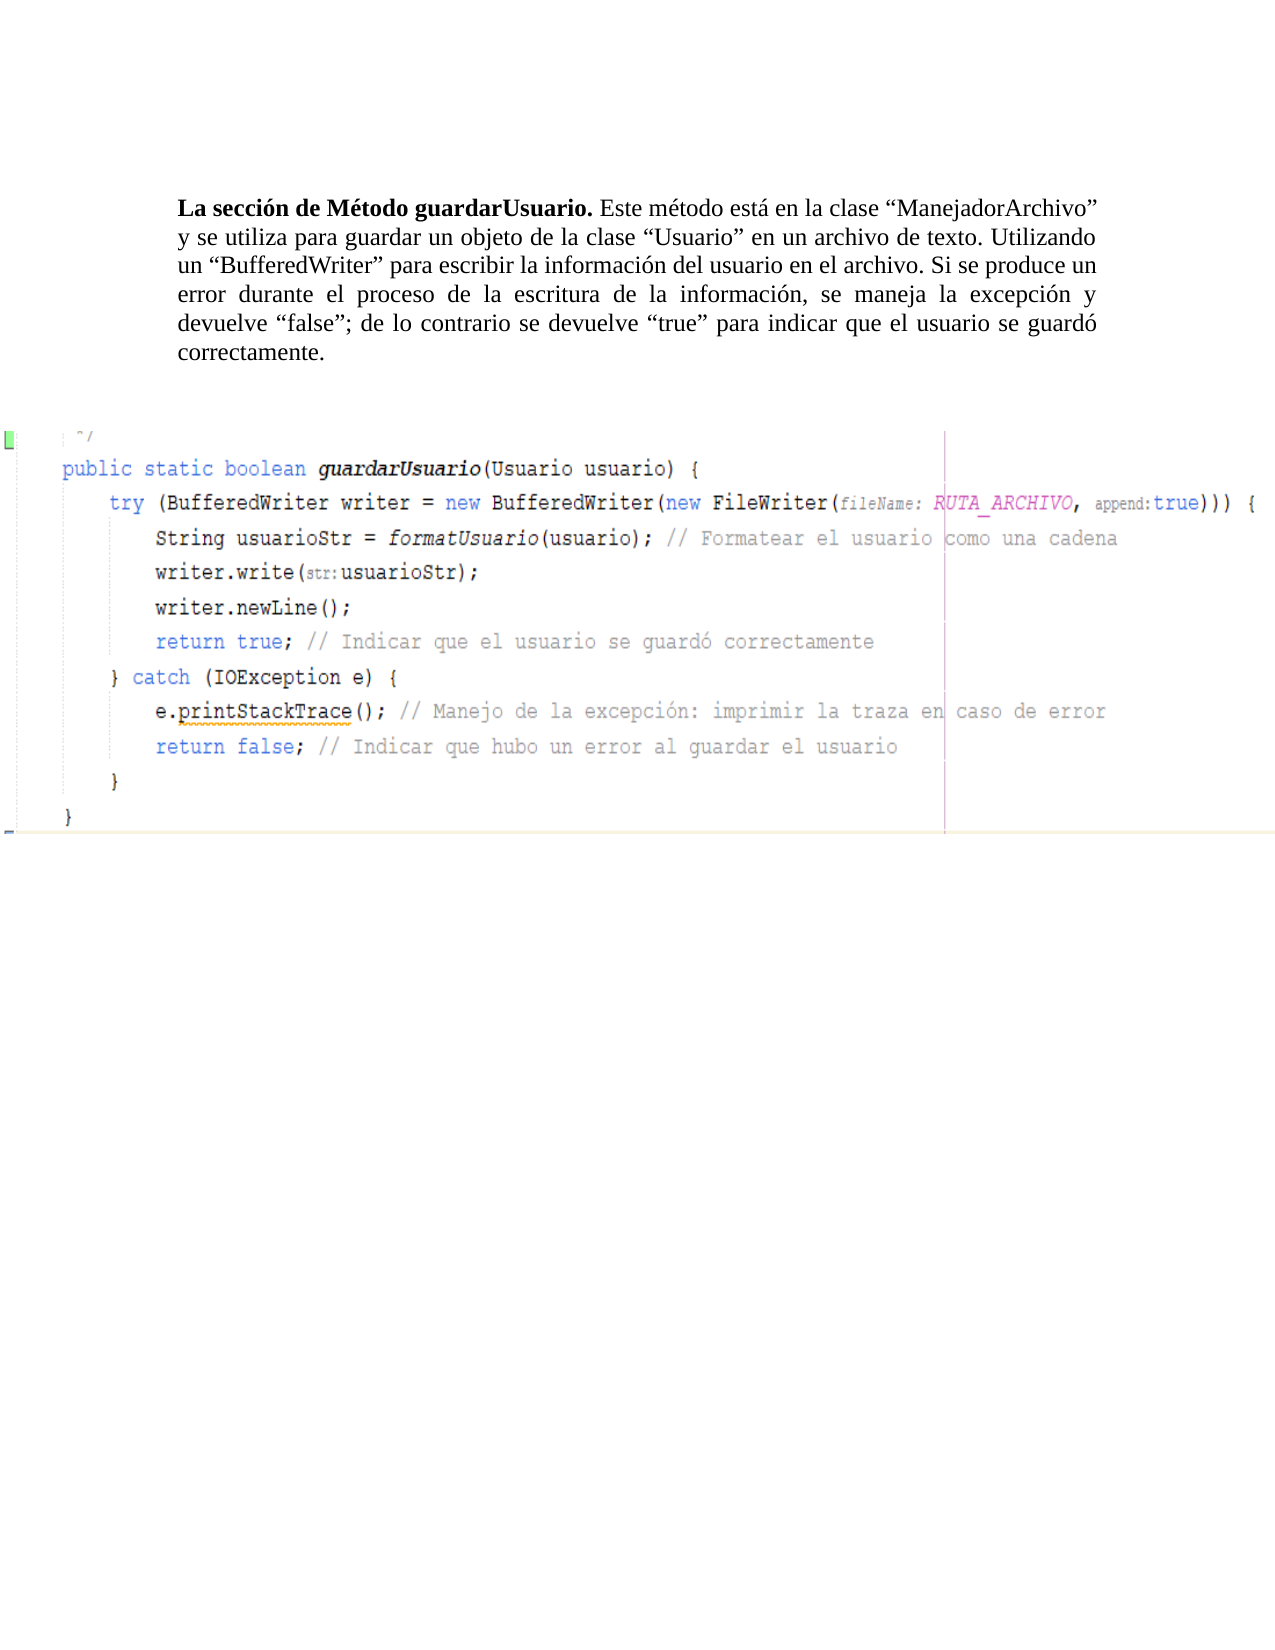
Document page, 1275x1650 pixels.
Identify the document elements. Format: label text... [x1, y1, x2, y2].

text La sección de Método guardarUsuario. Este método está en la clase “ManejadorArchivo” y se utiliza para guardar un objeto de la clase “Usuario” en un archivo de texto. Utilizando un “BufferedWriter” para escribir la información del usuario en el archivo. Si se produce un error durante el proceso de la escritura de la información, se maneja la excepción y devuelve “false”; de lo contrario se devuelve “true” para indicar que el usuario se guardó correctamente. [177, 193, 1098, 366]
picture [0, 431, 1275, 834]
